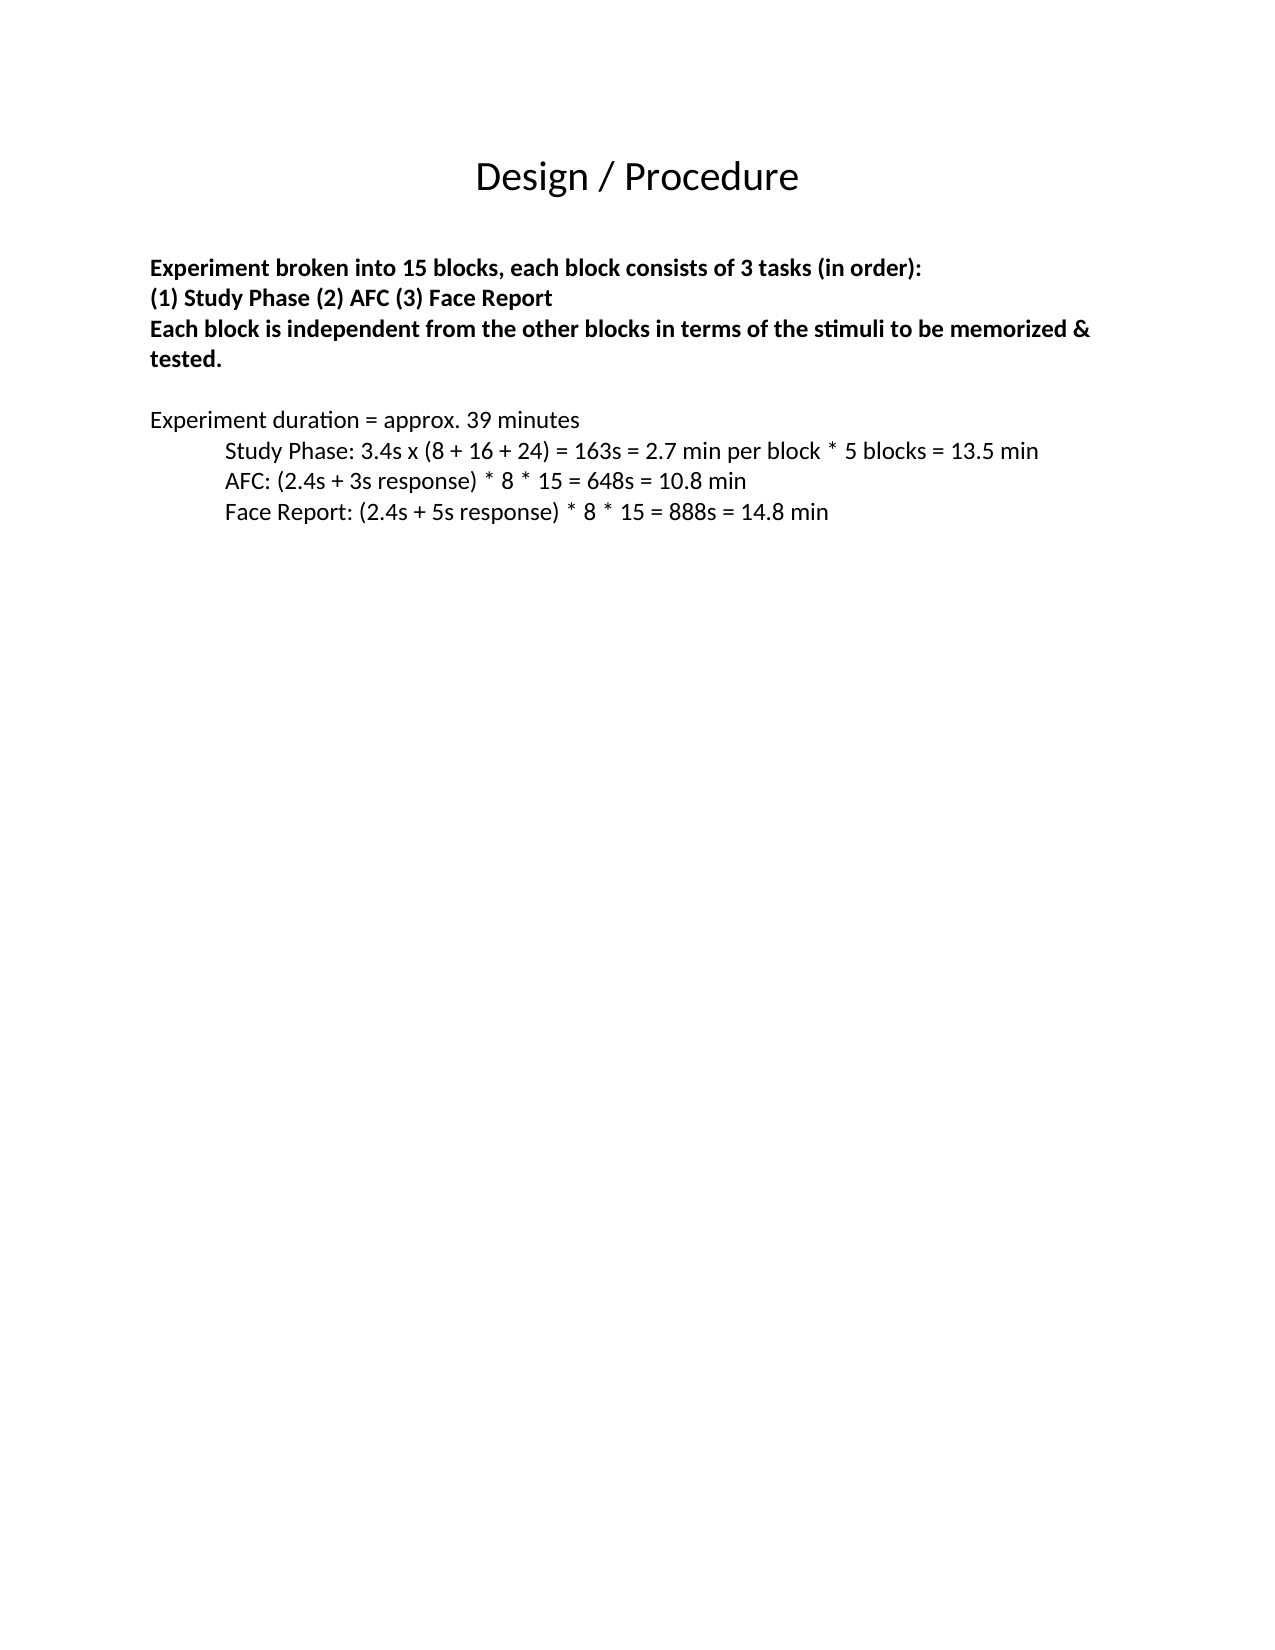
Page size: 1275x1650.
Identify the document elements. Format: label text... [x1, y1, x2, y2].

text Experiment broken into 15 blocks, each block consists of 3 tasks (in order): [150, 252, 1125, 282]
text Study Phase: 3.4s x (8 + 16 + 24) = 163s = 2.7 min per block * 5 blocks = 13.5 min [225, 435, 1125, 465]
text Face Report: (2.4s + 5s response) * 8 * 15 = 888s = 14.8 min [225, 496, 1125, 526]
text (1) Study Phase (2) AFC (3) Face Report [150, 282, 1125, 313]
text AFC: (2.4s + 3s response) * 8 * 15 = 648s = 10.8 min [225, 465, 1125, 496]
text Each block is independent from the other blocks in terms of the stimuli to be memorized & tested. [150, 313, 1125, 374]
text Design / Procedure [150, 150, 1125, 201]
text Experiment duration = approx. 39 minutes [150, 404, 1125, 435]
